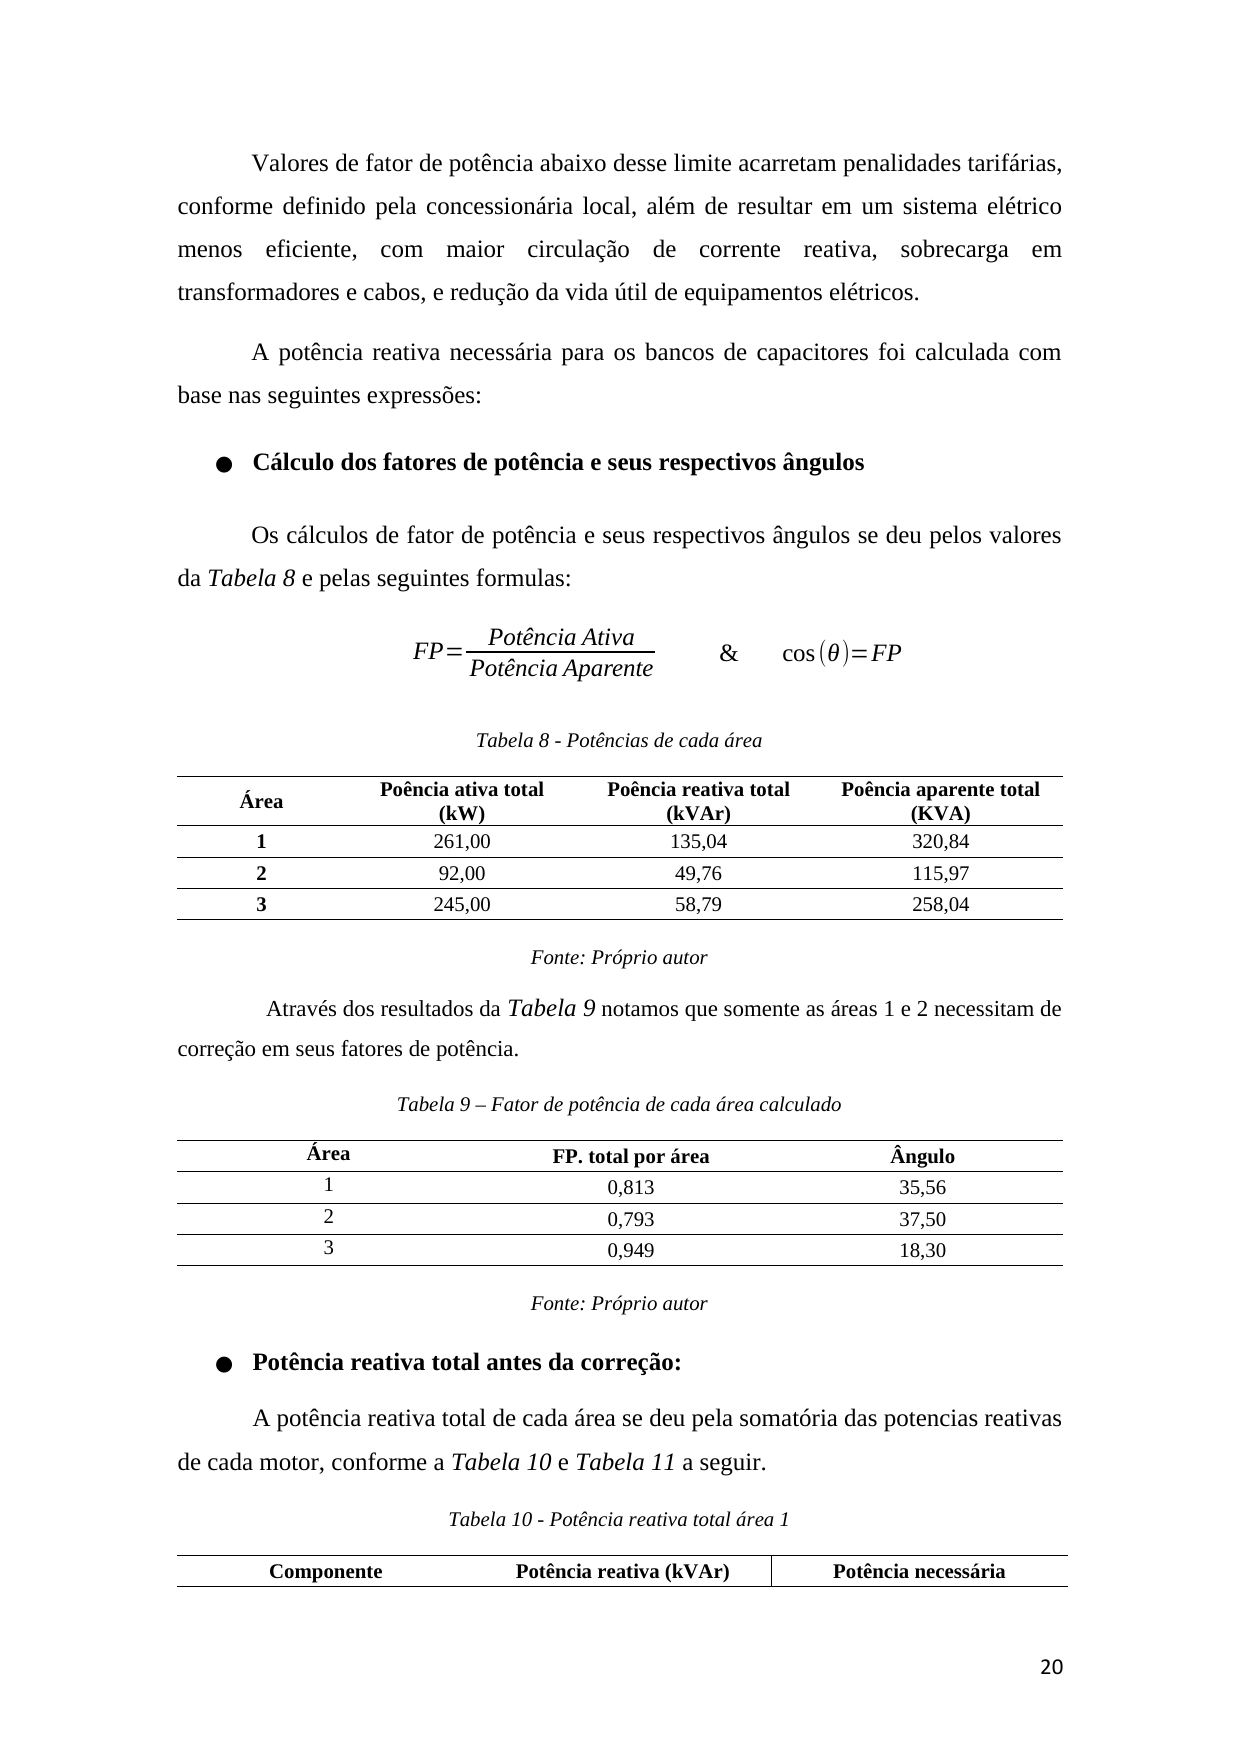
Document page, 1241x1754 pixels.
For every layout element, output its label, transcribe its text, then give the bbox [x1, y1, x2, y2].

list Cálculo dos fatores de potência e seus respectivos ângulos [215, 440, 1063, 482]
table_cell 0,949 [480, 1235, 782, 1265]
table_cell 261,00 [345, 826, 578, 857]
table_header Ângulo [782, 1141, 1063, 1171]
table_header FP. total por área [480, 1141, 782, 1171]
text Os cálculos de fator de potência e seus respectivos ângulos se deu pelos valores da Tabela 8 e pelas seguintes formulas: [177, 520, 1063, 592]
table_cell 18,30 [782, 1235, 1063, 1265]
table_cell 58,79 [579, 889, 818, 919]
table_cell 3 [177, 1235, 480, 1265]
table_cell 0,813 [480, 1172, 782, 1202]
table_cell 258,04 [819, 889, 1063, 919]
list Potência reativa total antes da correção: [215, 1339, 1063, 1382]
table_header Poência reativa total (kVAr) [579, 777, 818, 825]
table_header Poência ativa total (kW) [345, 777, 578, 825]
table_cell 2 [177, 858, 345, 888]
table_cell 115,97 [819, 858, 1063, 888]
text A potência reativa total de cada área se deu pela somatória das potencias reativas de cada motor, conforme a Tabela 10 e Tabela 11 a seguir. [177, 1403, 1063, 1475]
text Através dos resultados da Tabela 9 notamos que somente as áreas 1 e 2 necessitam de correção em seus fatores de potência. [177, 993, 1063, 1062]
table_cell 2 [177, 1204, 480, 1234]
table_cell 49,76 [579, 858, 818, 888]
text Tabela 9 – Fator de potência de cada área calculado [177, 1092, 1063, 1116]
text Tabela 10 - Potência reativa total área 1 [177, 1506, 1063, 1531]
table_cell 1 [177, 1172, 480, 1202]
table_cell 135,04 [579, 826, 818, 857]
table_cell 245,00 [345, 889, 578, 919]
table_cell 1 [177, 826, 345, 857]
text Tabela 8 - Potências de cada área [177, 728, 1063, 752]
table_cell 92,00 [345, 858, 578, 888]
table_header Componente [177, 1556, 474, 1586]
text & [177, 623, 1063, 682]
table_header Poência aparente total (KVA) [819, 777, 1063, 825]
text Fonte: Próprio autor [177, 1291, 1063, 1315]
table_cell 3 [177, 889, 345, 919]
table_cell 320,84 [819, 826, 1063, 857]
table_cell 37,50 [782, 1204, 1063, 1234]
text Fonte: Próprio autor [177, 945, 1063, 969]
table_cell 35,56 [782, 1172, 1063, 1202]
text A potência reativa necessária para os bancos de capacitores foi calculada com base nas seguintes expressões: [177, 337, 1063, 409]
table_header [772, 1556, 1068, 1586]
table_header Área [177, 1141, 480, 1171]
table_header Área [177, 777, 345, 825]
table_header Potência reativa (kVAr) [474, 1556, 771, 1586]
text Valores de fator de potência abaixo desse limite acarretam penalidades tarifárias, conforme definido pela concessionária local, além de resultar em um sistema elétrico menos eficiente, com maior circulação de corrente reativa, sobrecarga em transformadores e cabos, e redução da vida útil de equipamentos elétricos. [177, 148, 1063, 306]
table_cell 0,793 [480, 1204, 782, 1234]
